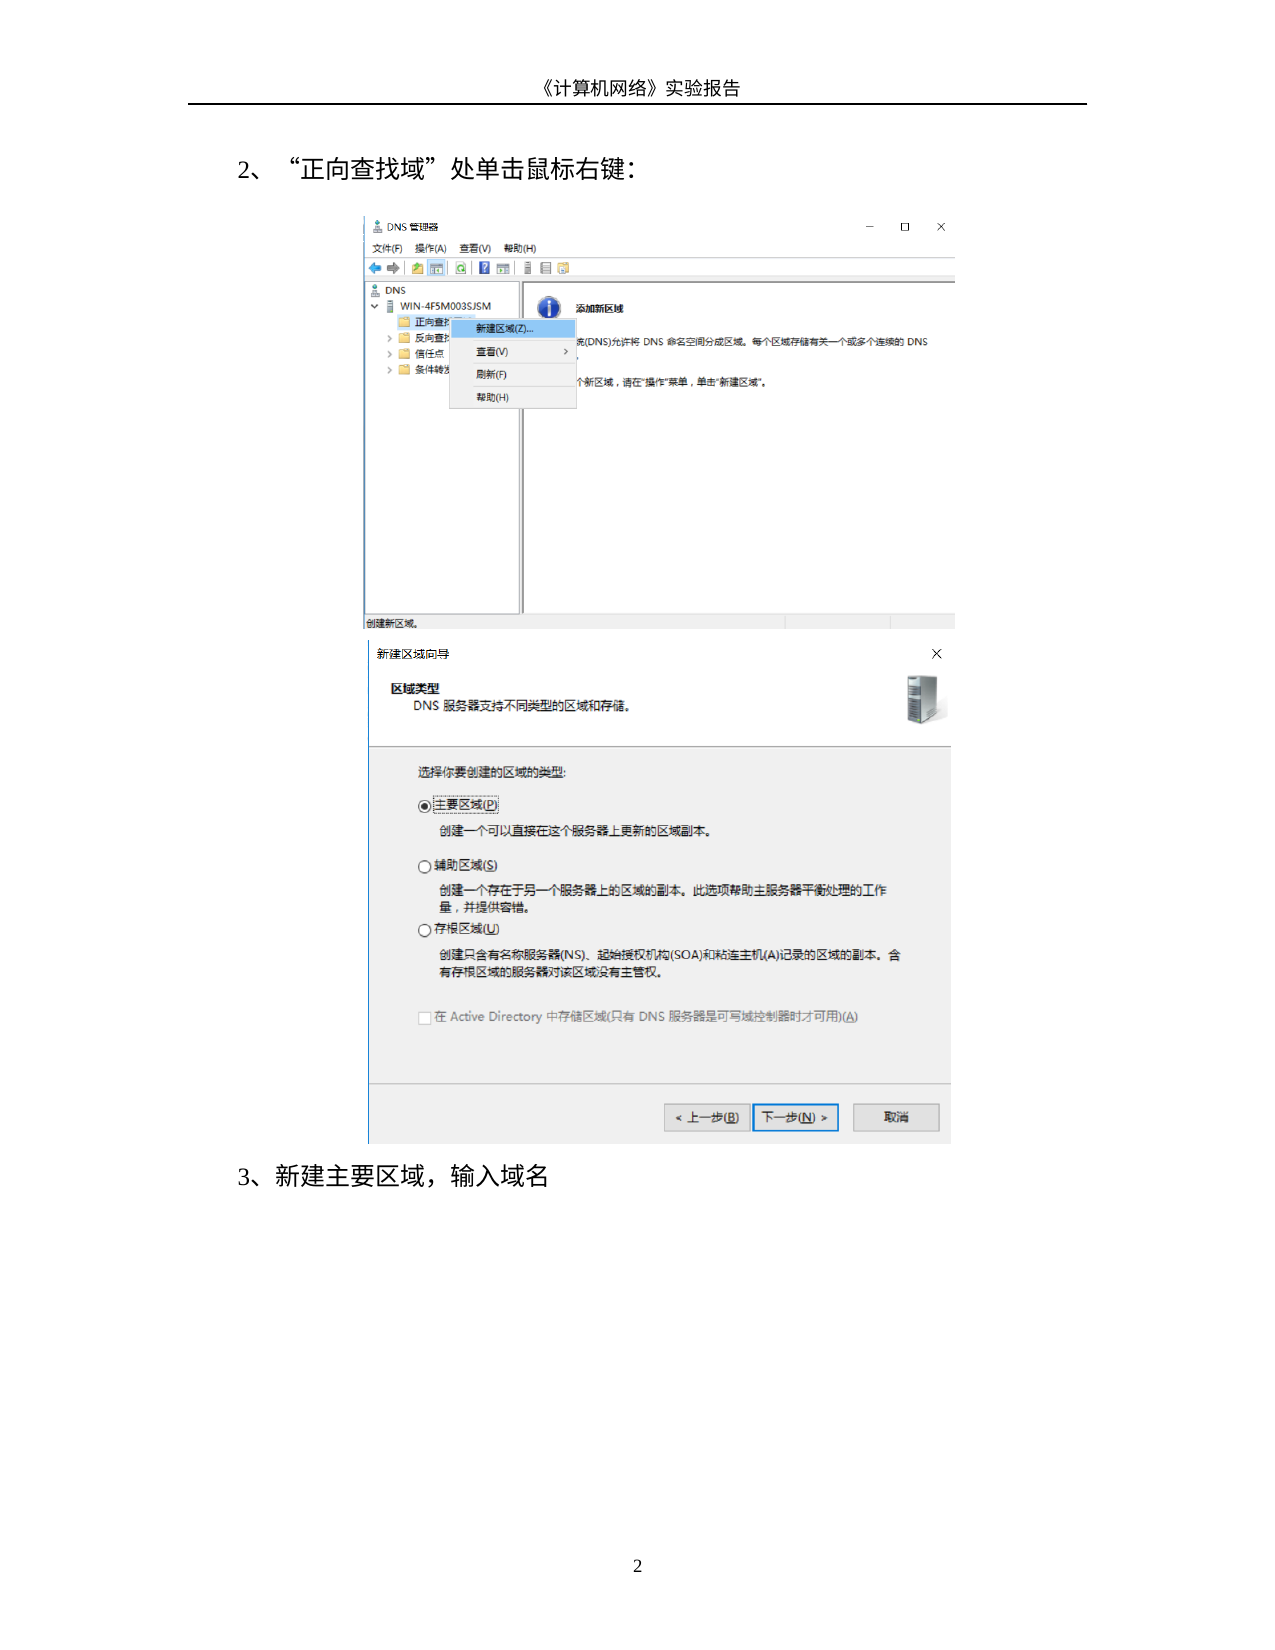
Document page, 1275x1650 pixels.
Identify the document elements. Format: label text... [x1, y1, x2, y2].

list 2、“正向查找域”处单击鼠标右键： [187, 150, 1087, 186]
picture [363, 216, 955, 629]
picture [367, 640, 951, 1144]
list 3、新建主要区域，输入域名 [187, 1156, 1087, 1192]
